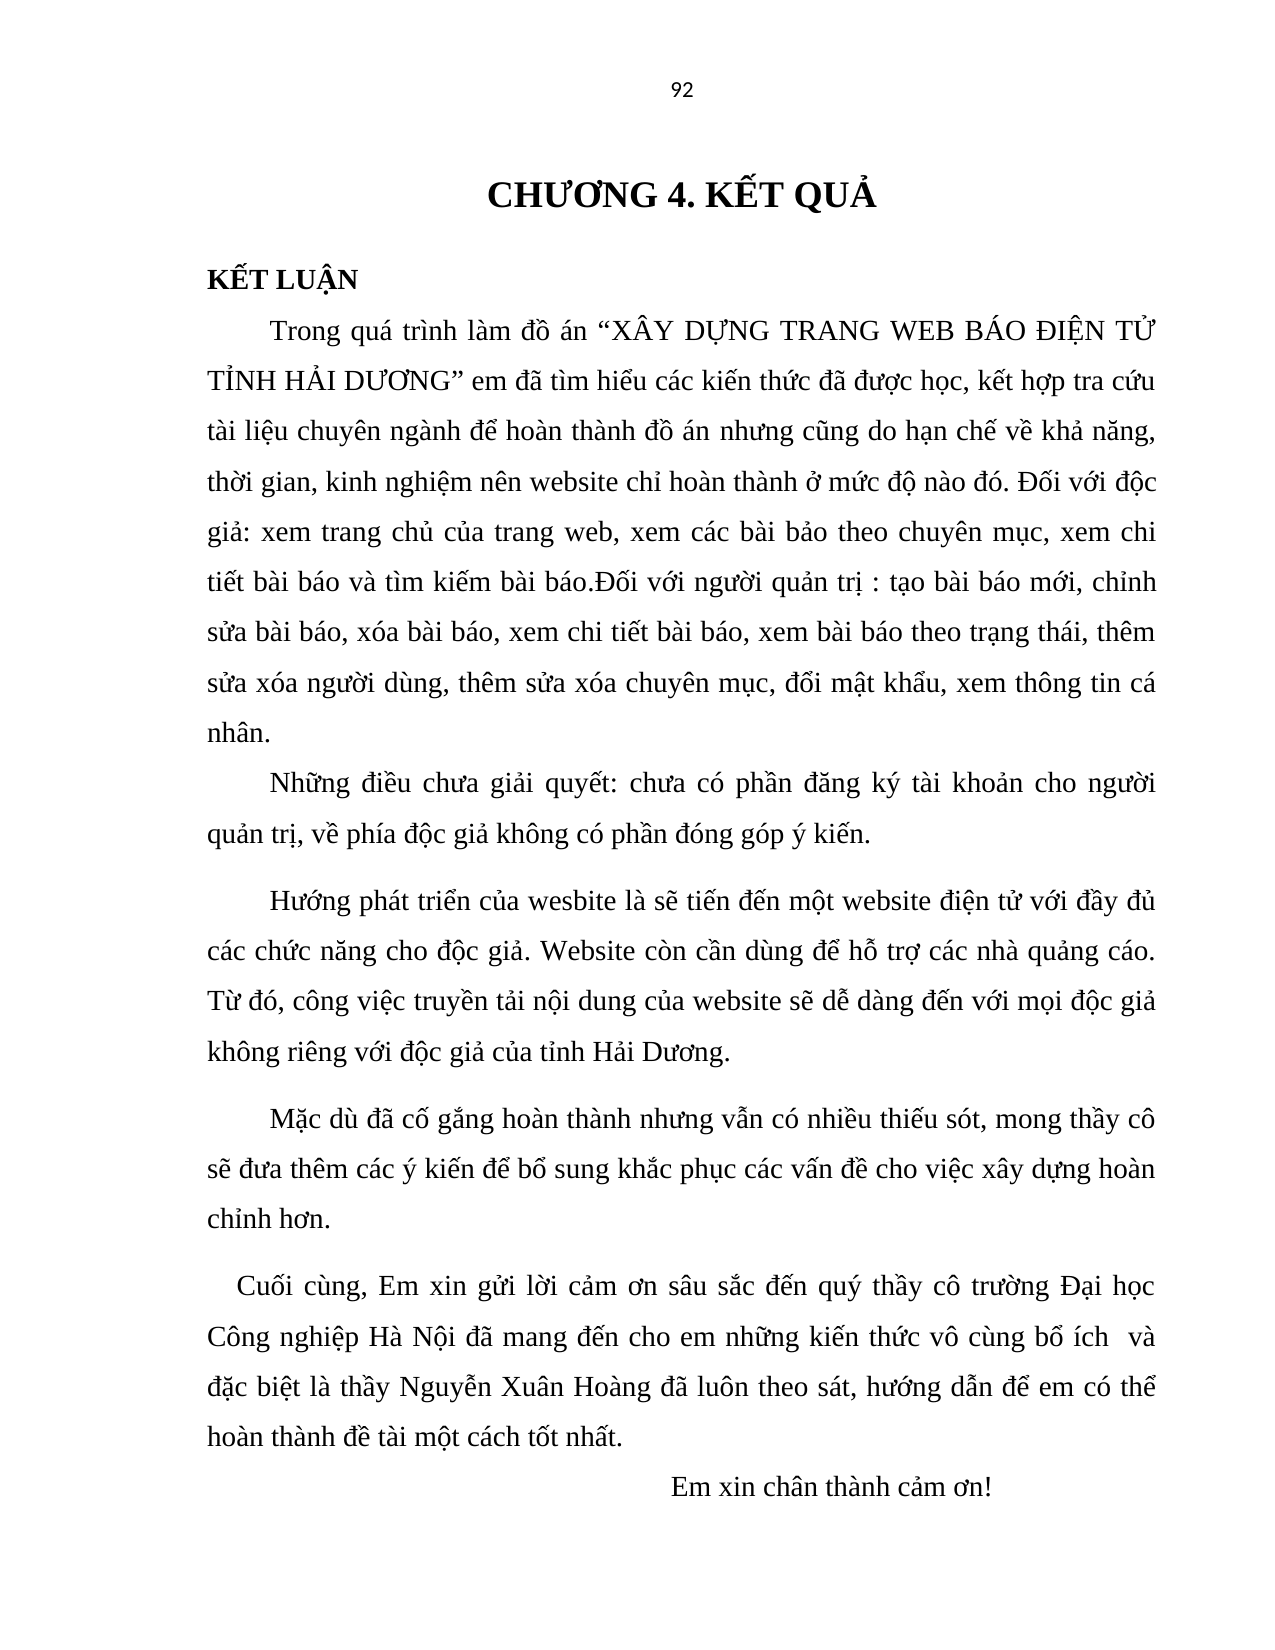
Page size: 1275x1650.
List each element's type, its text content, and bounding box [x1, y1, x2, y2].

text Cuối cùng, Em xin gửi lời cảm ơn sâu sắc đến quý thầy cô trường Đại học Công nghiệp Hà Nội đã mang đến cho em những kiến thức vô cùng bổ ích và đặc biệt là thầy Nguyễn Xuân Hoàng đã luôn theo sát, hướng dẫn để em có thể hoàn thành đề tài một cách tốt nhất. [207, 1268, 1157, 1453]
list Những điều chưa giải quyết: chưa có phần đăng ký tài khoản cho người quản trị, về phía độc giả không có phần đóng góp ý kiến. [207, 766, 1157, 849]
text Em xin chân thành cảm ơn! [432, 1469, 1157, 1503]
text Hướng phát triển của wesbite là sẽ tiến đến một website điện tử với đầy đủ các chức năng cho độc giả. Website còn cần dùng để hỗ trợ các nhà quảng cáo. Từ đó, công việc truyền tải nội dung của website sẽ dễ dàng đến với mọi độc giả không riêng với độc giả của tỉnh Hải Dương. [207, 883, 1157, 1067]
subtitle KẾT LUẬN [207, 262, 1157, 296]
list Trong quá trình làm đồ án “XÂY DỰNG TRANG WEB BÁO ĐIỆN TỬ TỈNH HẢI DƯƠNG” em đã tìm hiểu các kiến thức đã được học, kết hợp tra cứu tài liệu chuyên ngành để hoàn thành đồ án nhưng cũng do hạn chế về khả năng, thời gian, kinh nghiệm nên website chỉ hoàn thành ở mức độ nào đó. Đối với độc giả: xem trang chủ của trang web, xem các bài bảo theo chuyên mục, xem chi tiết bài báo và tìm kiếm bài báo.Đối với người quản trị : tạo bài báo mới, chỉnh sửa bài báo, xóa bài báo, xem chi tiết bài báo, xem bài báo theo trạng thái, thêm sửa xóa người dùng, thêm sửa xóa chuyên mục, đổi mật khẩu, xem thông tin cá nhân. [207, 313, 1157, 749]
text Mặc dù đã cố gắng hoàn thành nhưng vẫn có nhiều thiếu sót, mong thầy cô sẽ đưa thêm các ý kiến để bổ sung khắc phục các vấn đề cho việc xây dựng hoàn chỉnh hơn. [207, 1101, 1157, 1235]
subtitle CHƯƠNG 4. KẾT QUẢ [207, 173, 1157, 216]
